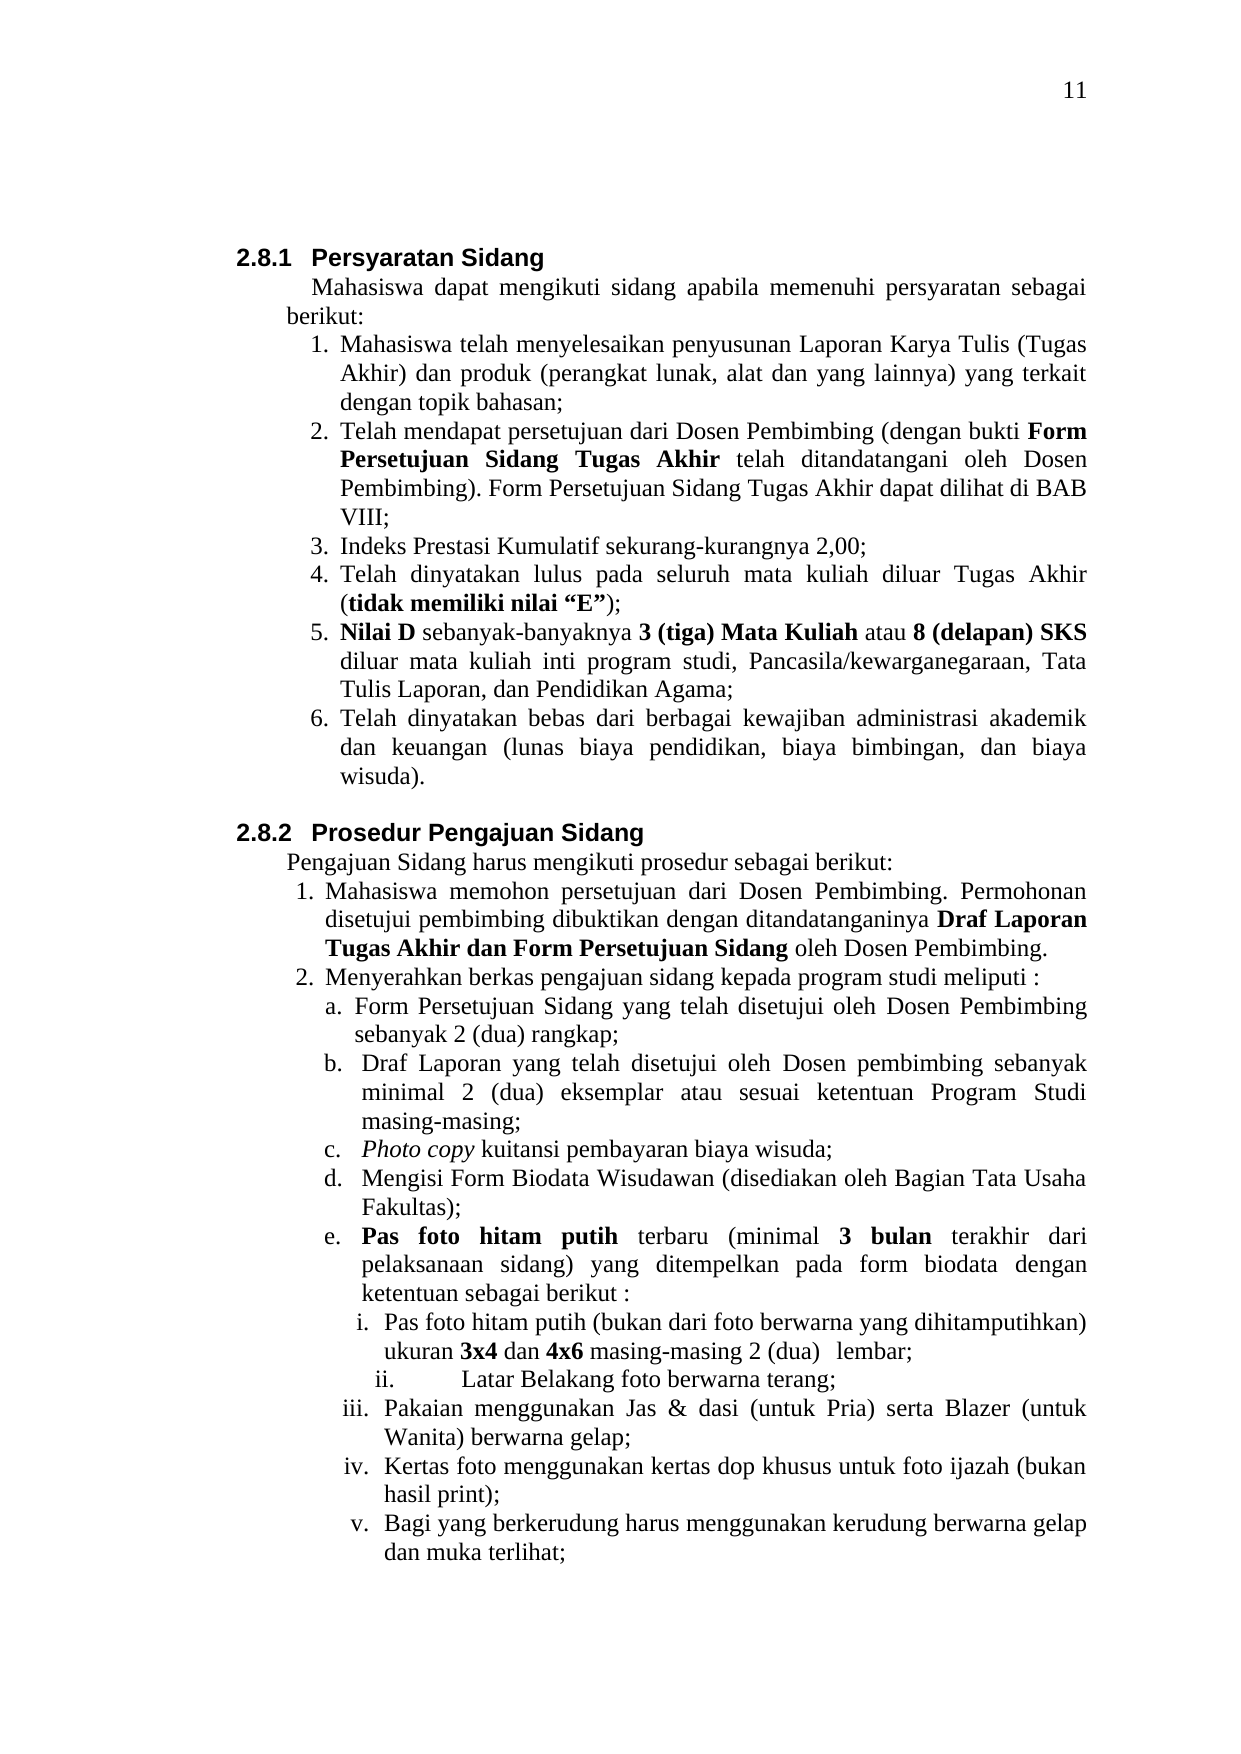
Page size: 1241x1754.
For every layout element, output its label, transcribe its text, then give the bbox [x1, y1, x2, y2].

list Bagi yang berkerudung harus menggunakan kerudung berwarna gelap dan muka terlihat; [369, 1508, 1087, 1566]
list Mengisi Form Biodata Wisudawan (disediakan oleh Bagian Tata Usaha Fakultas); [324, 1163, 1087, 1221]
list Pengajuan Sidang harus mengikuti prosedur sebagai berikut: [286, 847, 1087, 876]
list Telah dinyatakan lulus pada seluruh mata kuliah diluar Tugas Akhir (tidak memiliki nilai “E”); [310, 559, 1087, 617]
list Photo copy kuitansi pembayaran biaya wisuda; [324, 1134, 1087, 1163]
list Form Persetujuan Sidang yang telah disetujui oleh Dosen Pembimbing sebanyak 2 (dua) rangkap; [325, 991, 1087, 1048]
list Draf Laporan yang telah disetujui oleh Dosen pembimbing sebanyak minimal 2 (dua) eksemplar atau sesuai ketentuan Program Studi masing-masing; [324, 1048, 1087, 1134]
list Telah dinyatakan bebas dari berbagai kewajiban administrasi akademik dan keuangan (lunas biaya pendidikan, biaya bimbingan, dan biaya wisuda). [310, 703, 1087, 789]
list Indeks Prestasi Kumulatif sekurang-kurangnya 2,00; [310, 531, 1087, 559]
subtitle 2.8.1 Persyaratan Sidang [236, 243, 1087, 272]
subtitle 2.8.2 Prosedur Pengajuan Sidang [236, 818, 1087, 847]
list Mahasiswa dapat mengikuti sidang apabila memenuhi persyaratan sebagai berikut: [236, 272, 1087, 329]
list Pakaian menggunakan Jas & dasi (untuk Pria) serta Blazer (untuk Wanita) berwarna gelap; [369, 1393, 1087, 1451]
list Nilai D sebanyak-banyaknya 3 (tiga) Mata Kuliah atau 8 (delapan) SKS diluar mata kuliah inti program studi, Pancasila/kewarganegaraan, Tata Tulis Laporan, dan Pendidikan Agama; [310, 617, 1087, 703]
list Menyerahkan berkas pengajuan sidang kepada program studi meliputi : [295, 962, 1087, 991]
list Pas foto hitam putih (bukan dari foto berwarna yang dihitamputihkan) ukuran 3x4 dan 4x6 masing-masing 2 (dua) lembar; [369, 1307, 1087, 1364]
list Pas foto hitam putih terbaru (minimal 3 bulan terakhir dari pelaksanaan sidang) yang ditempelkan pada form biodata dengan ketentuan sebagai berikut : [324, 1221, 1087, 1307]
list Latar Belakang foto berwarna terang; [337, 1364, 1087, 1393]
list Mahasiswa telah menyelesaikan penyusunan Laporan Karya Tulis (Tugas Akhir) dan produk (perangkat lunak, alat dan yang lainnya) yang terkait dengan topik bahasan; [310, 329, 1087, 416]
list Mahasiswa memohon persetujuan dari Dosen Pembimbing. Permohonan disetujui pembimbing dibuktikan dengan ditandatanganinya Draf Laporan Tugas Akhir dan Form Persetujuan Sidang oleh Dosen Pembimbing. [295, 876, 1087, 962]
list Kertas foto menggunakan kertas dop khusus untuk foto ijazah (bukan hasil print); [369, 1451, 1087, 1508]
list Telah mendapat persetujuan dari Dosen Pembimbing (dengan bukti Form Persetujuan Sidang Tugas Akhir telah ditandatangani oleh Dosen Pembimbing). Form Persetujuan Sidang Tugas Akhir dapat dilihat di BAB VIII; [310, 416, 1087, 531]
